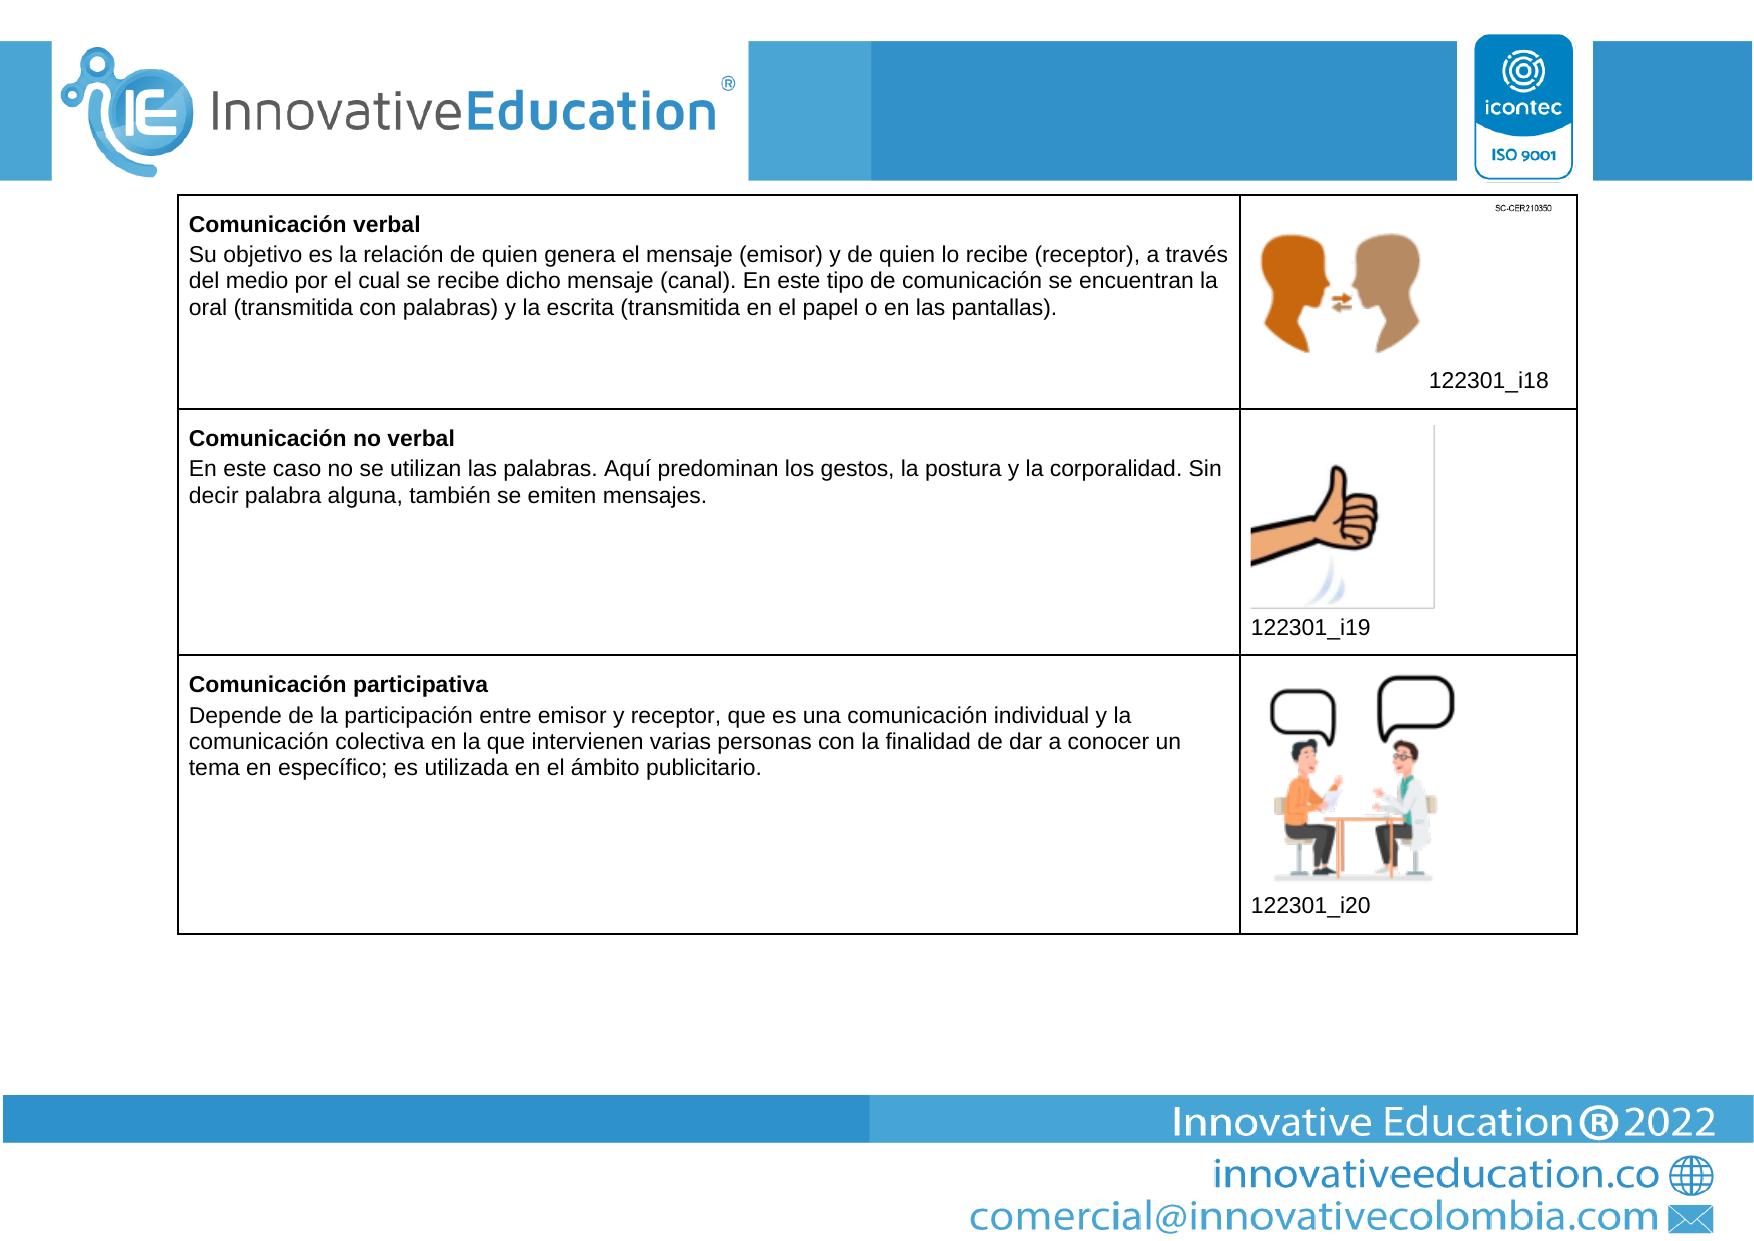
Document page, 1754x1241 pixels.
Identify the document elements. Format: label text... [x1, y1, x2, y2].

table_cell Comunicación no verbal En este caso no se utilizan las palabras. Aquí predominan los gestos, la postura y la corporalidad. Sin decir palabra alguna, también se emiten mensajes. [179, 410, 1239, 654]
picture [0, 28, 1457, 194]
picture [1250, 210, 1429, 389]
table_cell Comunicación verbal Su objetivo es la relación de quien genera el mensaje (emisor) y de quien lo recibe (receptor), a través del medio por el cual se recibe dicho mensaje (canal). En este tipo de comunicación se encuentran la oral (transmitida con palabras) y la escrita (transmitida en el papel o en las pantallas). [179, 196, 1239, 408]
table_cell 122301_i20 [1241, 656, 1576, 933]
table_cell Comunicación participativa Depende de la participación entre emisor y receptor, que es una comunicación individual y la comunicación colectiva en la que intervienen varias personas con la finalidad de dar a conocer un tema en específico; es utilizada en el ámbito publicitario. [179, 656, 1239, 933]
picture [1471, 32, 1576, 194]
table_cell 122301_i18 [1241, 196, 1576, 408]
picture [1593, 28, 1753, 194]
picture [1250, 671, 1474, 889]
picture [2, 1093, 1754, 1240]
picture [1250, 425, 1435, 610]
table_cell 122301_i19 [1241, 410, 1576, 654]
